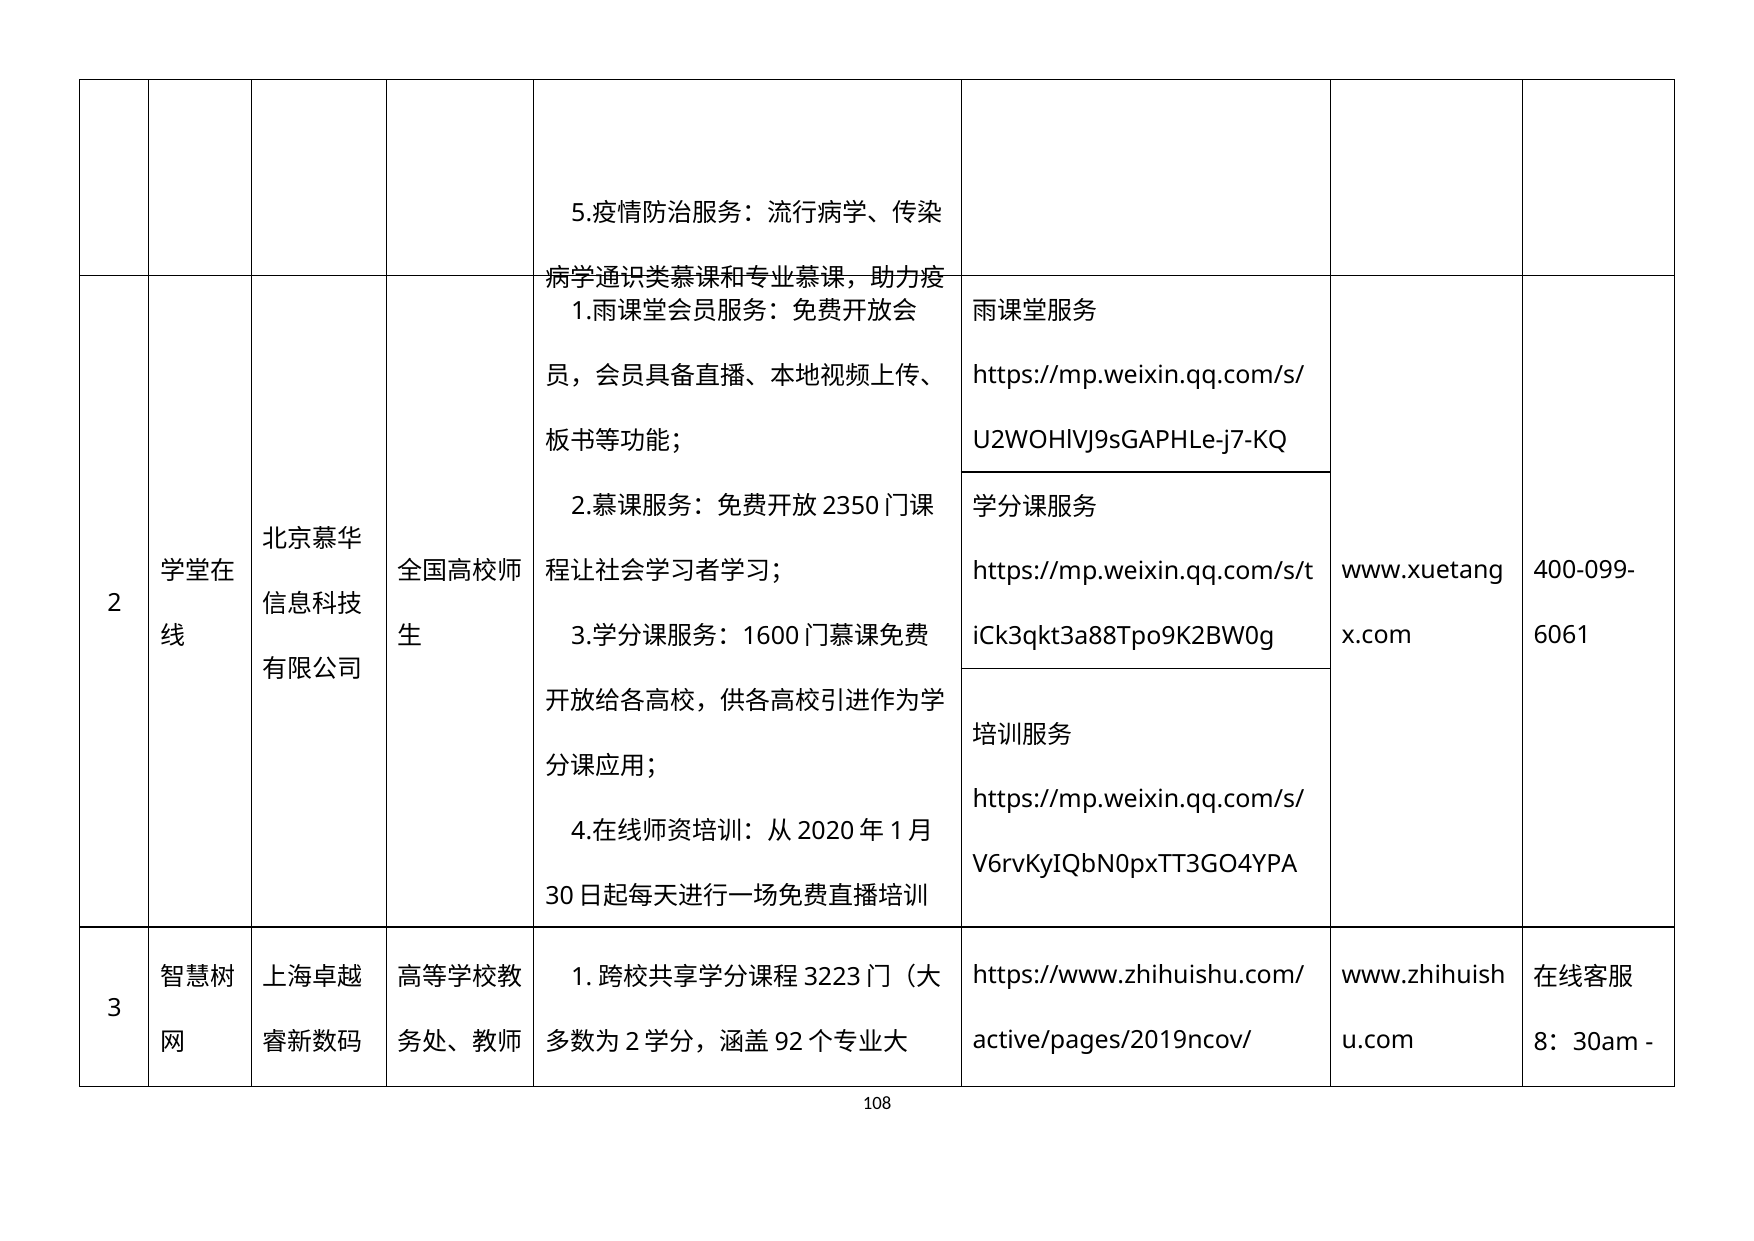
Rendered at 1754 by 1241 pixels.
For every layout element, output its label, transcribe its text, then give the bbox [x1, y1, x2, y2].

table_cell 上海卓越睿新数码科技有限公司 [252, 928, 386, 1086]
table_cell www.zhihuishu.com [1331, 928, 1522, 1086]
table_cell 3 [80, 928, 148, 1086]
table_cell 1.雨课堂会员服务：免费开放会员，会员具备直播、本地视频上传、板书等功能； 2.慕课服务：免费开放2350门课程让社会学习者学习； 3.学分课服务：1600门慕课免费开放给各高校，供各高校引进作为学分课应用； 4.在线师资培训：从2020年1月30日起每天进行一场免费直播培训 [534, 276, 961, 926]
table_cell 全国高校师生 [387, 276, 533, 926]
table_cell 培训服务 https://mp.weixin.qq.com/s/V6rvKyIQbN0pxTT3GO4YPA [962, 669, 1330, 926]
table_cell www.xuetangx.com [1331, 276, 1522, 926]
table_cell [962, 80, 1330, 275]
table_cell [962, 928, 1330, 1086]
table_cell 学堂在线 [149, 276, 251, 926]
table_cell 北京慕华信息科技有限公司 [252, 276, 386, 926]
table_cell 雨课堂服务 https://mp.weixin.qq.com/s/U2WOHlVJ9sGAPHLe-j7-KQ [962, 276, 1330, 471]
table_cell 2 [80, 276, 148, 926]
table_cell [1523, 928, 1674, 1086]
table_cell 400-099-6061 [1523, 276, 1674, 926]
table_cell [534, 928, 961, 1086]
table_cell 高等学校教务处、教师 [387, 928, 533, 1086]
table_cell 智慧树网 [149, 928, 251, 1086]
table_cell 学分课服务 https://mp.weixin.qq.com/s/tiCk3qkt3a88Tpo9K2BW0g [962, 473, 1330, 667]
